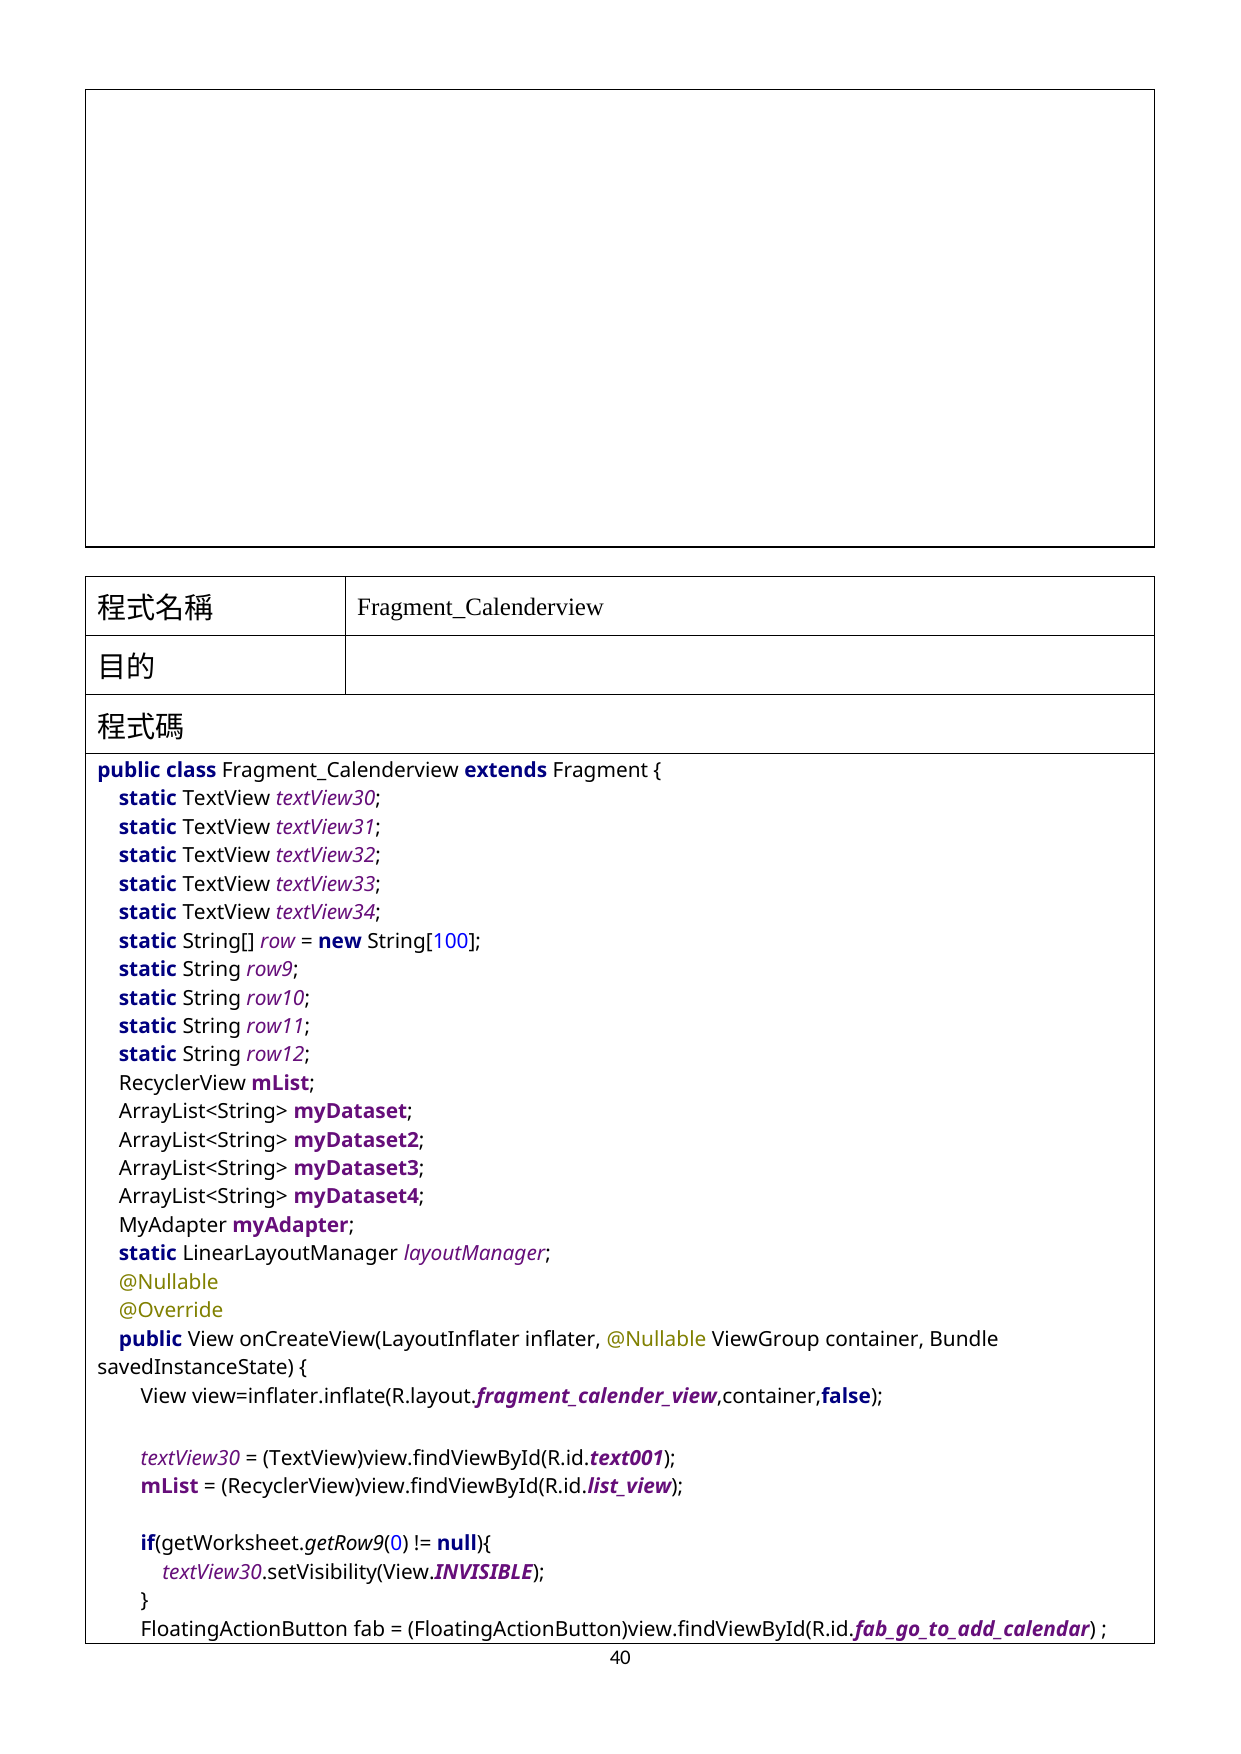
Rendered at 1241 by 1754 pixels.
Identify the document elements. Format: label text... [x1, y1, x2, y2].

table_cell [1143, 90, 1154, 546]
table_header 程式名稱 [86, 577, 345, 635]
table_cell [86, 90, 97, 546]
table_cell 程式碼 [86, 695, 1154, 753]
table_header Fragment_Calenderview [346, 577, 1154, 635]
table_cell [346, 636, 1154, 694]
table_cell 目的 [86, 636, 345, 694]
